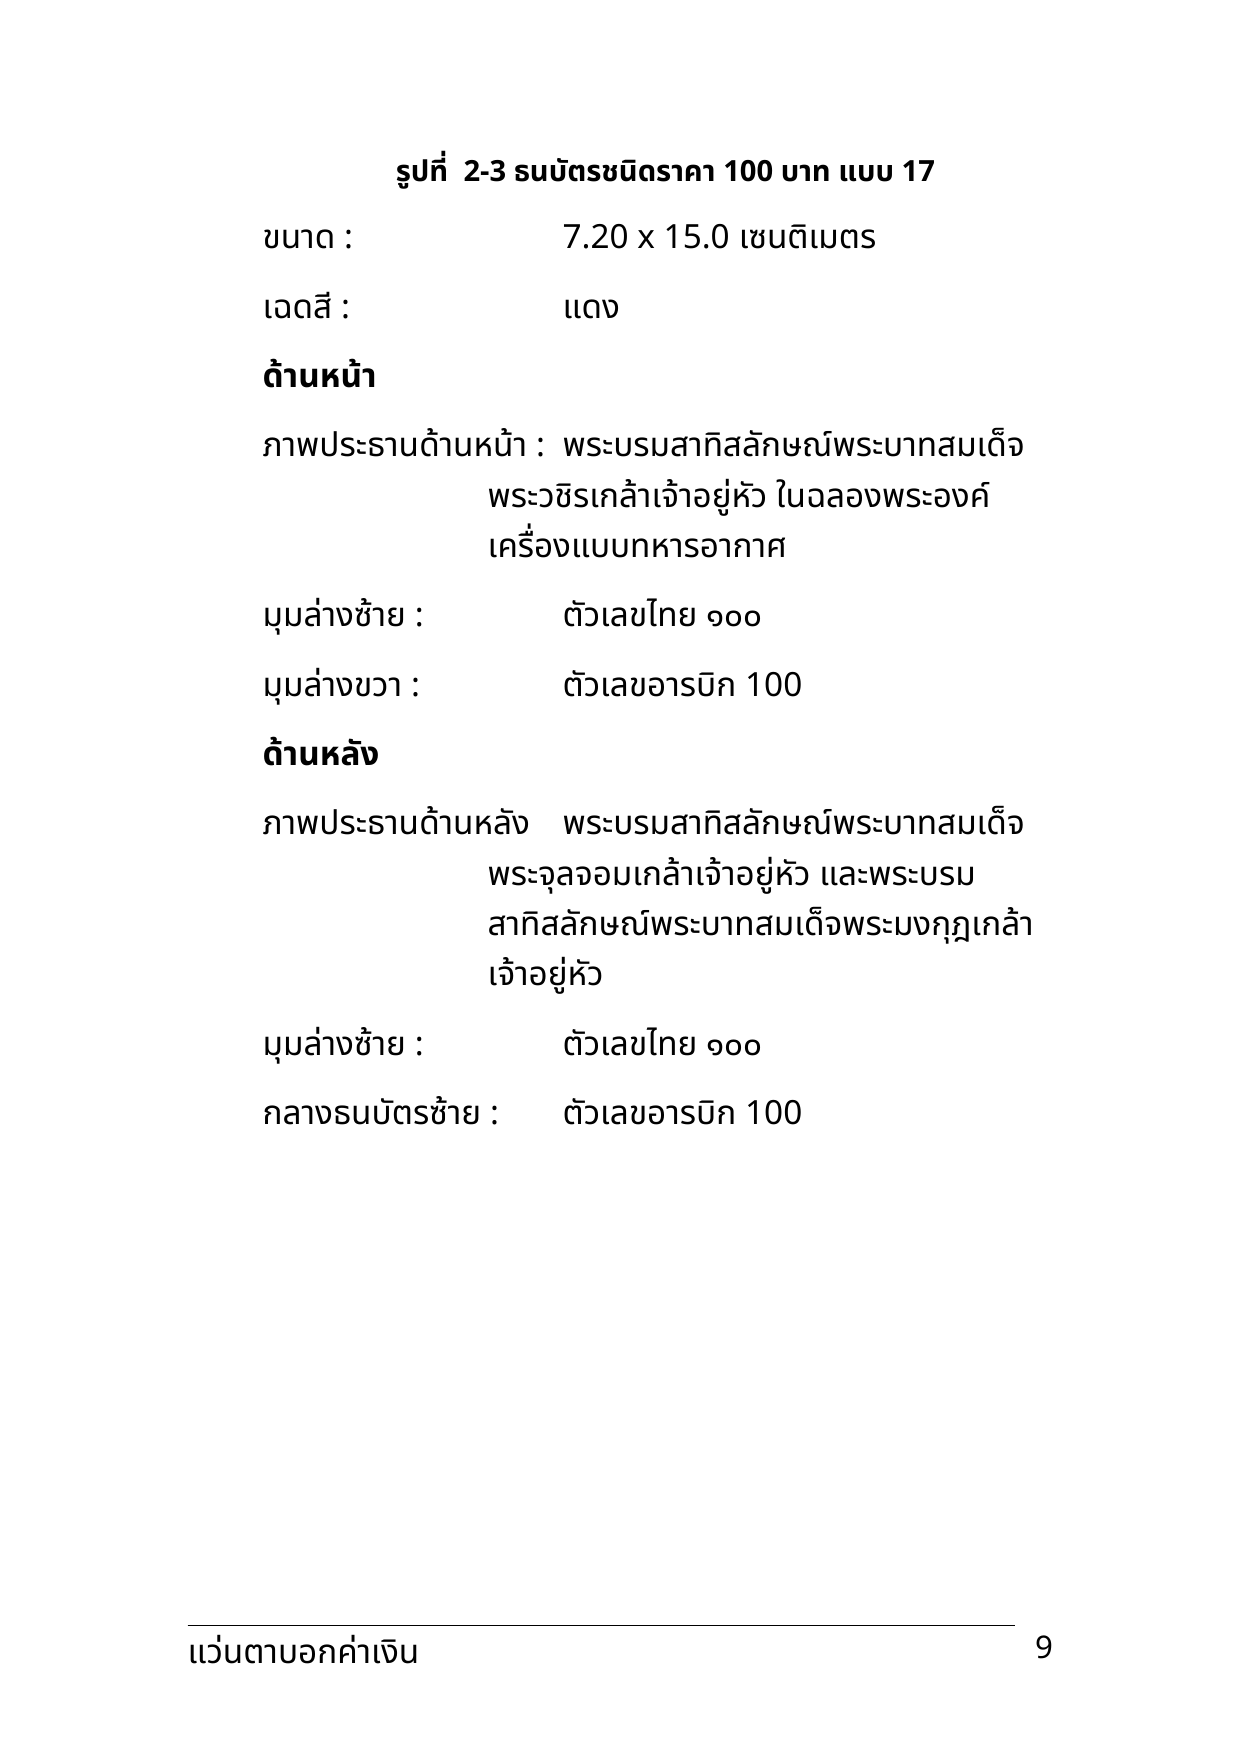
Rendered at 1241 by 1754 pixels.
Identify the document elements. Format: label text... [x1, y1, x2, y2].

text รูปที่ 2-3 ธนบัตรชนิดราคา 100 บาท แบบ 17 [262, 150, 1053, 194]
text มุมล่างขวา : ตัวเลขอารบิก 100 [262, 661, 1053, 711]
text กลางธนบัตรซ้าย : ตัวเลขอารบิก 100 [262, 1089, 1053, 1139]
text ภาพประธานด้านหน้า : พระบรมสาทิสลักษณ์พระบาทสมเด็จพระวชิรเกล้าเจ้าอยู่หัว ในฉลองพระองค์เครื่องแบบทหารอากาศ [262, 421, 1053, 572]
text ด้านหน้า [262, 352, 1053, 402]
text ขนาด : 7.20 x 15.0 เซนติเมตร [262, 213, 1053, 264]
text ภาพประธานด้านหลัง พระบรมสาทิสลักษณ์พระบาทสมเด็จพระจุลจอมเกล้าเจ้าอยู่หัว และพระบรมสาทิสลักษณ์พระบาทสมเด็จพระมงกุฎเกล้าเจ้าอยู่หัว [262, 799, 1053, 1001]
text มุมล่างซ้าย : ตัวเลขไทย ๑๐๐ [262, 591, 1053, 642]
text มุมล่างซ้าย : ตัวเลขไทย ๑๐๐ [262, 1019, 1053, 1070]
text เฉดสี : แดง [262, 282, 1053, 333]
text ด้านหลัง [262, 730, 1053, 780]
